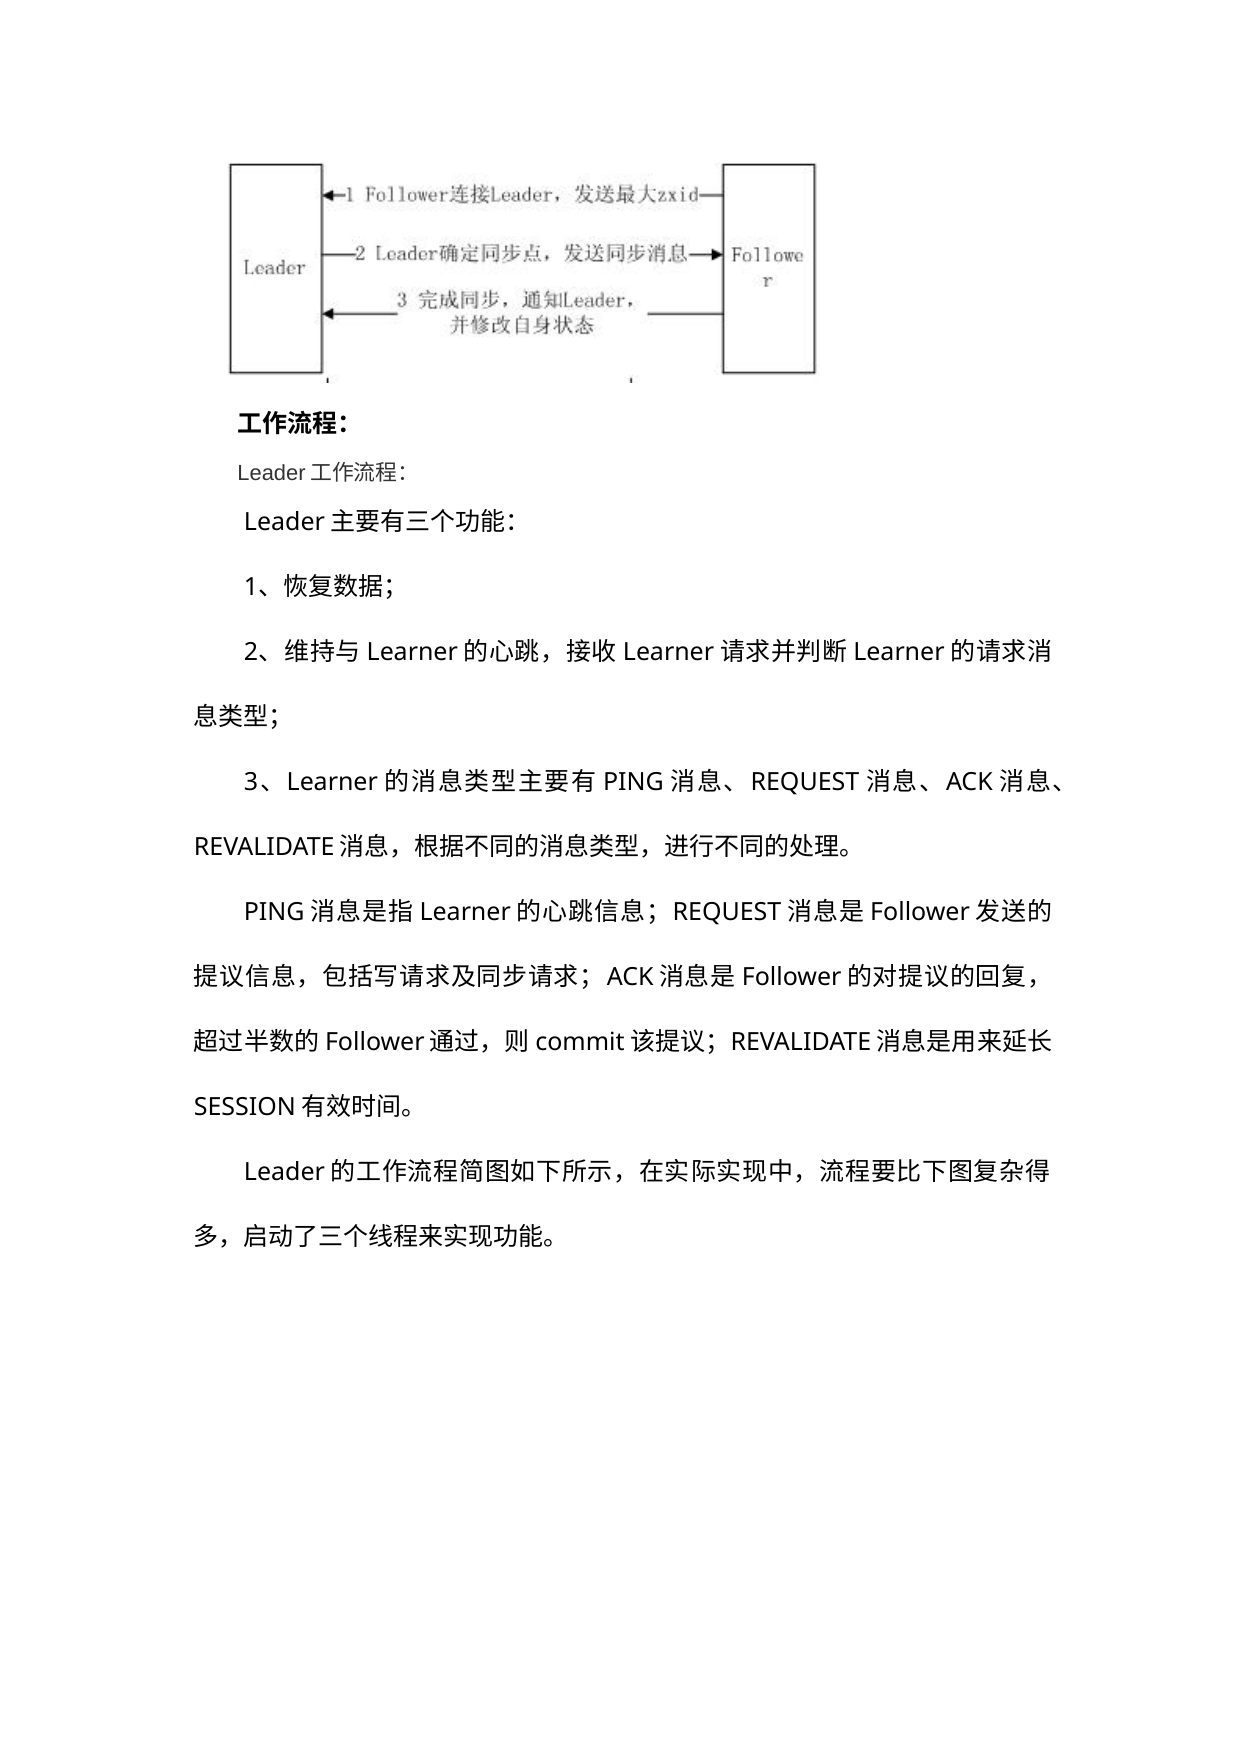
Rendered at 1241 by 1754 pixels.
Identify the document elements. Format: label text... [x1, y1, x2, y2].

picture [227, 162, 820, 383]
list 2、维持与Learner的心跳，接收Learner请求并判断Learner的请求消息类型； [194, 617, 1053, 747]
list Leader工作流程： [187, 454, 1053, 487]
list Leader的工作流程简图如下所示，在实际实现中，流程要比下图复杂得多，启动了三个线程来实现功能。 [194, 1137, 1053, 1267]
list 3、Learner的消息类型主要有PING消息、REQUEST消息、ACK消息、REVALIDATE消息，根据不同的消息类型，进行不同的处理。 [194, 747, 1053, 877]
list PING消息是指Learner的心跳信息；REQUEST消息是Follower发送的提议信息，包括写请求及同步请求；ACK消息是Follower的对提议的回复，超过半数的Follower通过，则commit该提议；REVALIDATE消息是用来延长SESSION有效时间。 [194, 877, 1053, 1137]
list 1、恢复数据； [194, 552, 1053, 617]
list Leader主要有三个功能： [194, 487, 1053, 552]
list 工作流程： [187, 389, 1053, 454]
